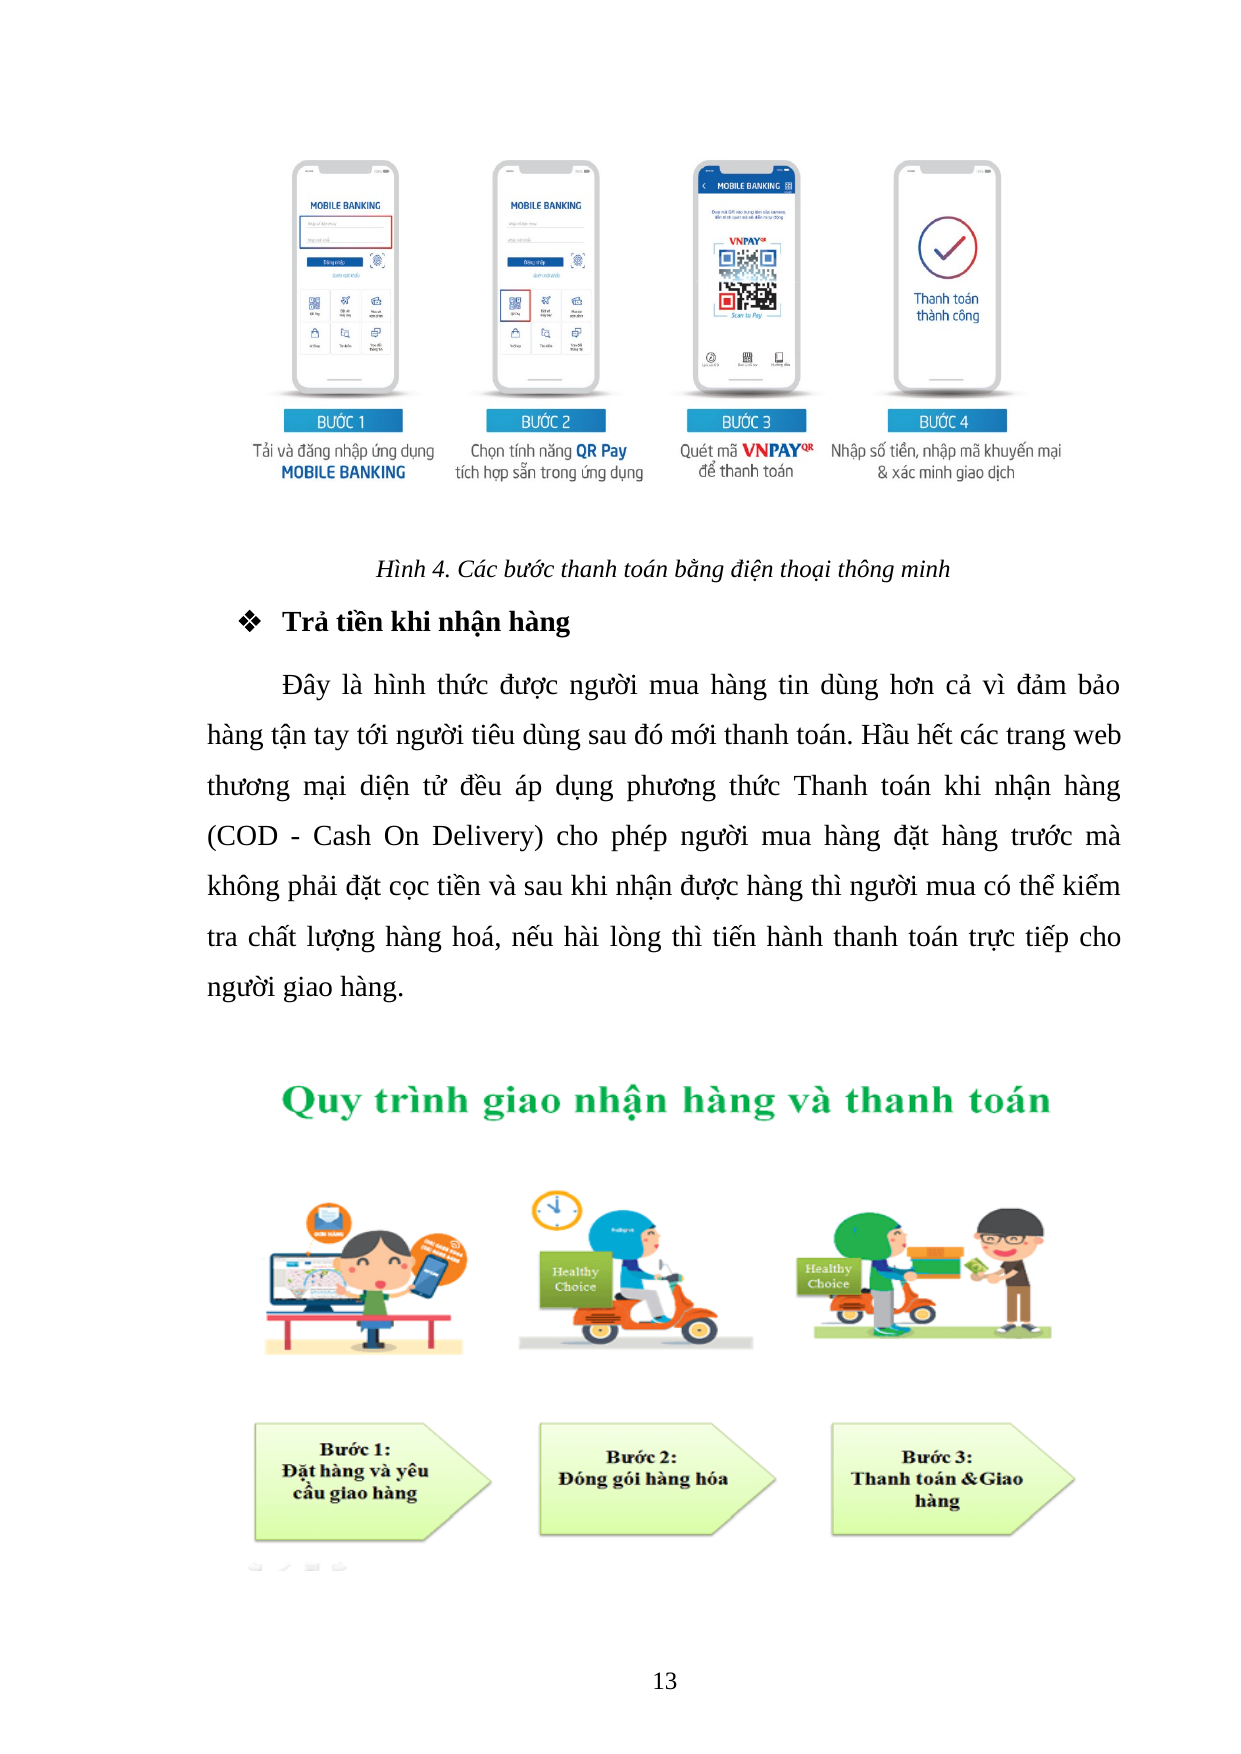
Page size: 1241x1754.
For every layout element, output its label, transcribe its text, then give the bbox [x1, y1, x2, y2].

text Đây là hình thức được người mua hàng tin dùng hơn cả vì đảm bảo hàng tận tay tới người tiêu dùng sau đó mới thanh toán. Hầu hết các trang web thương mại diện tử đều áp dụng phương thức Thanh toán khi nhận hàng (COD - Cash On Delivery) cho phép người mua hàng đặt hàng trước mà không phải đặt cọc tiền và sau khi nhận được hàng thì người mua có thể kiểm tra chất lượng hàng hoá, nếu hài lòng thì tiến hành thanh toán trực tiếp cho người giao hàng. [207, 667, 1122, 1002]
picture [232, 123, 1097, 517]
picture [242, 1031, 1087, 1571]
text Hình 4. Các bước thanh toán bằng điện thoại thông minh [207, 554, 1122, 583]
list Trả tiền khi nhận hàng [207, 604, 1122, 638]
